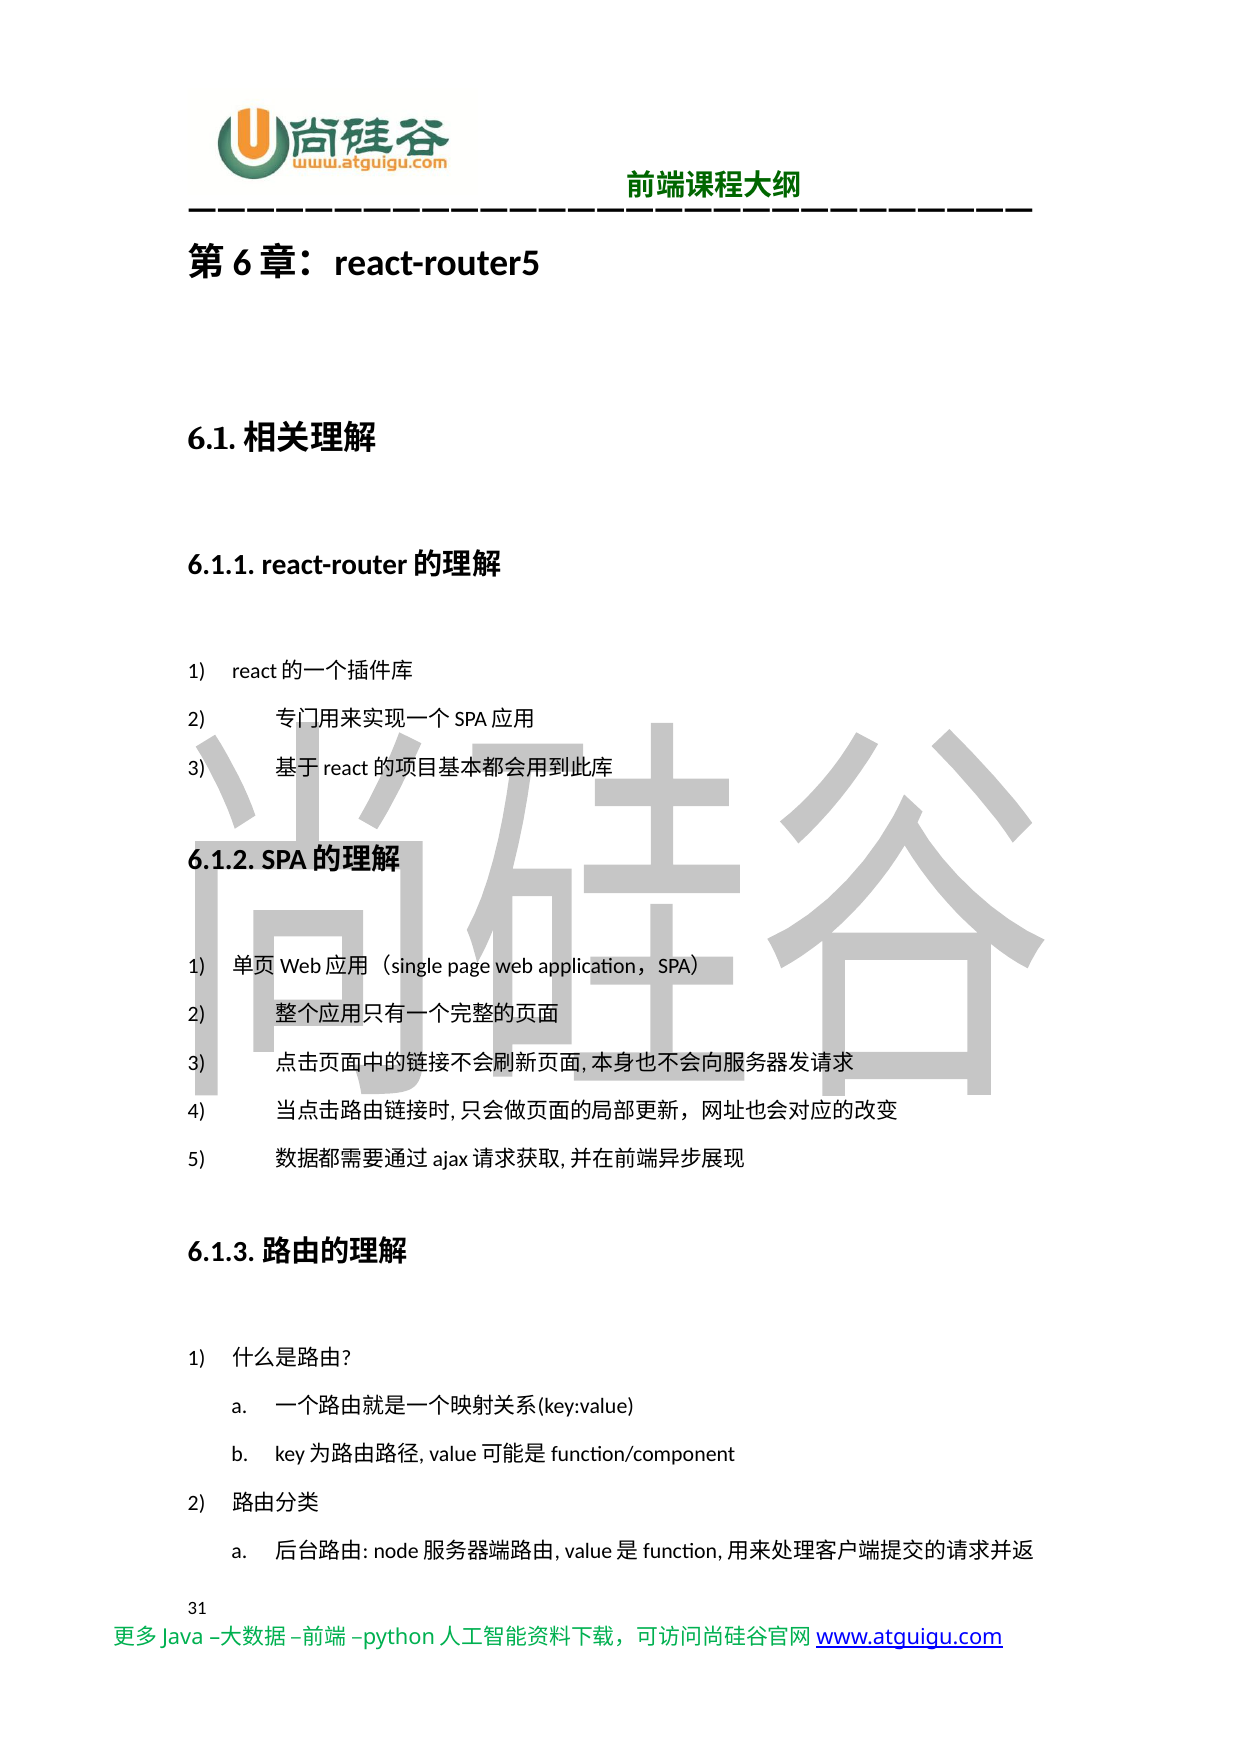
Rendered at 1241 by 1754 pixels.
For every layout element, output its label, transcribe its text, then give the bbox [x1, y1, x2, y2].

subtitle 6.1.2. SPA的理解 [187, 824, 1053, 889]
list 基于react的项目基本都会用到此库 [187, 749, 1053, 782]
list 后台路由: node服务器端路由, value是function, 用来处理客户端提交的请求并返回一个响应数据 [231, 1532, 1053, 1565]
list 路由分类 [187, 1484, 1053, 1517]
list 数据都需要通过ajax请求获取, 并在前端异步展现 [187, 1141, 1053, 1173]
list 一个路由就是一个映射关系(key:value) [231, 1387, 1053, 1420]
subtitle 6.1.1. react-router的理解 [187, 529, 1053, 594]
list 单页Web应用（single page web application，SPA） [187, 947, 1053, 980]
subtitle 第6章：react-router5 [187, 227, 1053, 292]
list key为路由路径, value可能是function/component [231, 1436, 1053, 1468]
subtitle 6.1. 相关理解 [187, 402, 1053, 467]
list 专门用来实现一个SPA应用 [187, 701, 1053, 733]
list react的一个插件库 [187, 652, 1053, 685]
list 点击页面中的链接不会刷新页面, 本身也不会向服务器发请求 [187, 1044, 1053, 1077]
picture [187, 88, 479, 195]
list 什么是路由? [187, 1339, 1053, 1372]
list 整个应用只有一个完整的页面 [187, 996, 1053, 1028]
subtitle 6.1.3. 路由的理解 [187, 1216, 1053, 1281]
list 当点击路由链接时, 只会做页面的局部更新，网址也会对应的改变 [187, 1092, 1053, 1125]
